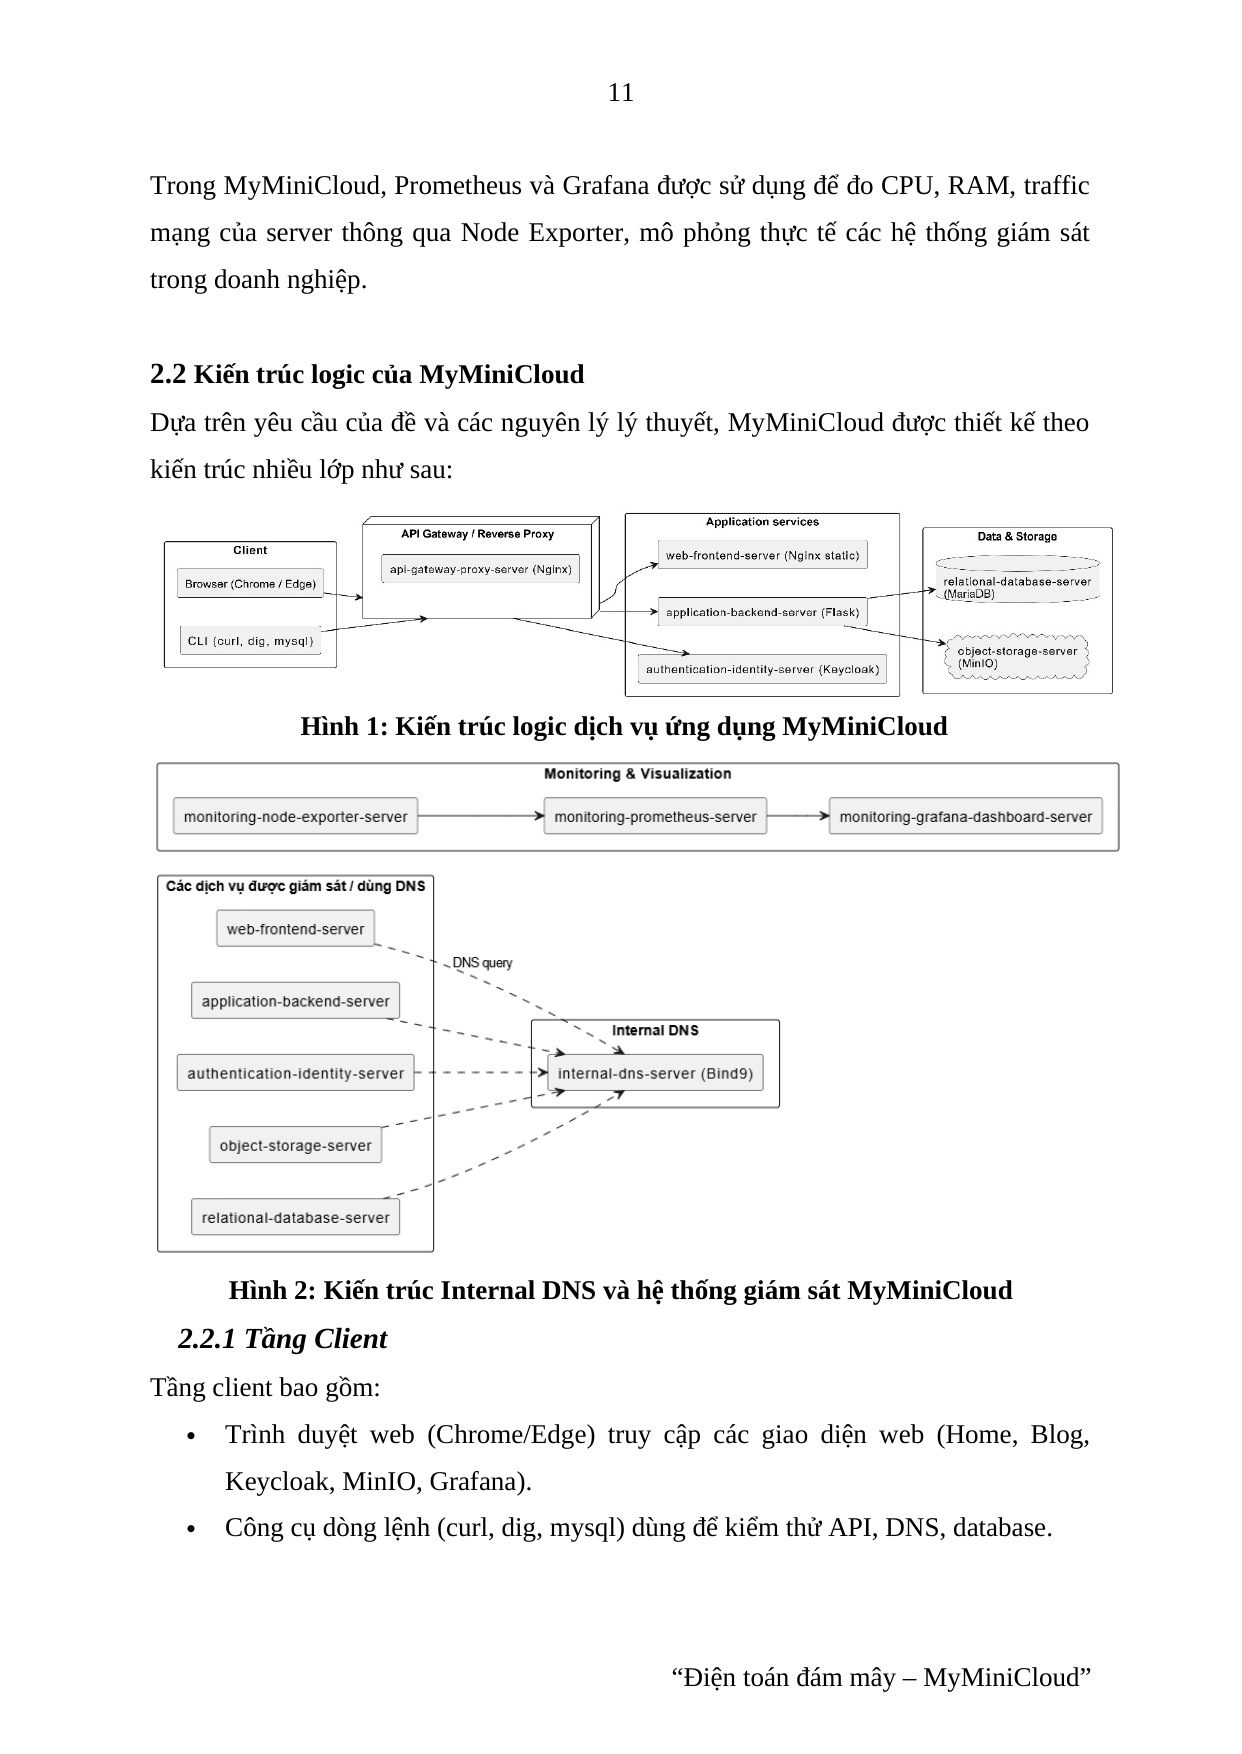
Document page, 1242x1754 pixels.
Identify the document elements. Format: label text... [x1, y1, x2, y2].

text Hình 1: Kiến trúc logic dịch vụ ứng dụng MyMiniCloud [150, 710, 1092, 741]
picture [150, 756, 1125, 1258]
list Trình duyệt web (Chrome/Edge) truy cập các giao diện web (Home, Blog, Keycloak, MinIO, Grafana). [187, 1418, 1092, 1496]
picture [150, 499, 1125, 709]
text Tầng client bao gồm: [150, 1371, 1092, 1402]
text Trong MyMiniCloud, Prometheus và Grafana được sử dụng để đo CPU, RAM, traffic mạng của server thông qua Node Exporter, mô phỏng thực tế các hệ thống giám sát trong doanh nghiệp. [150, 169, 1092, 294]
subtitle Kiến trúc logic của MyMiniCloud [150, 356, 1092, 390]
text Hình 2: Kiến trúc Internal DNS và hệ thống giám sát MyMiniCloud [150, 1274, 1092, 1305]
text Dựa trên yêu cầu của đề và các nguyên lý lý thuyết, MyMiniCloud được thiết kế theo kiến trúc nhiều lớp như sau: [150, 406, 1092, 484]
list Công cụ dòng lệnh (curl, dig, mysql) dùng để kiểm thử API, DNS, database. [187, 1511, 1092, 1542]
subtitle Tầng Client [178, 1321, 1092, 1354]
